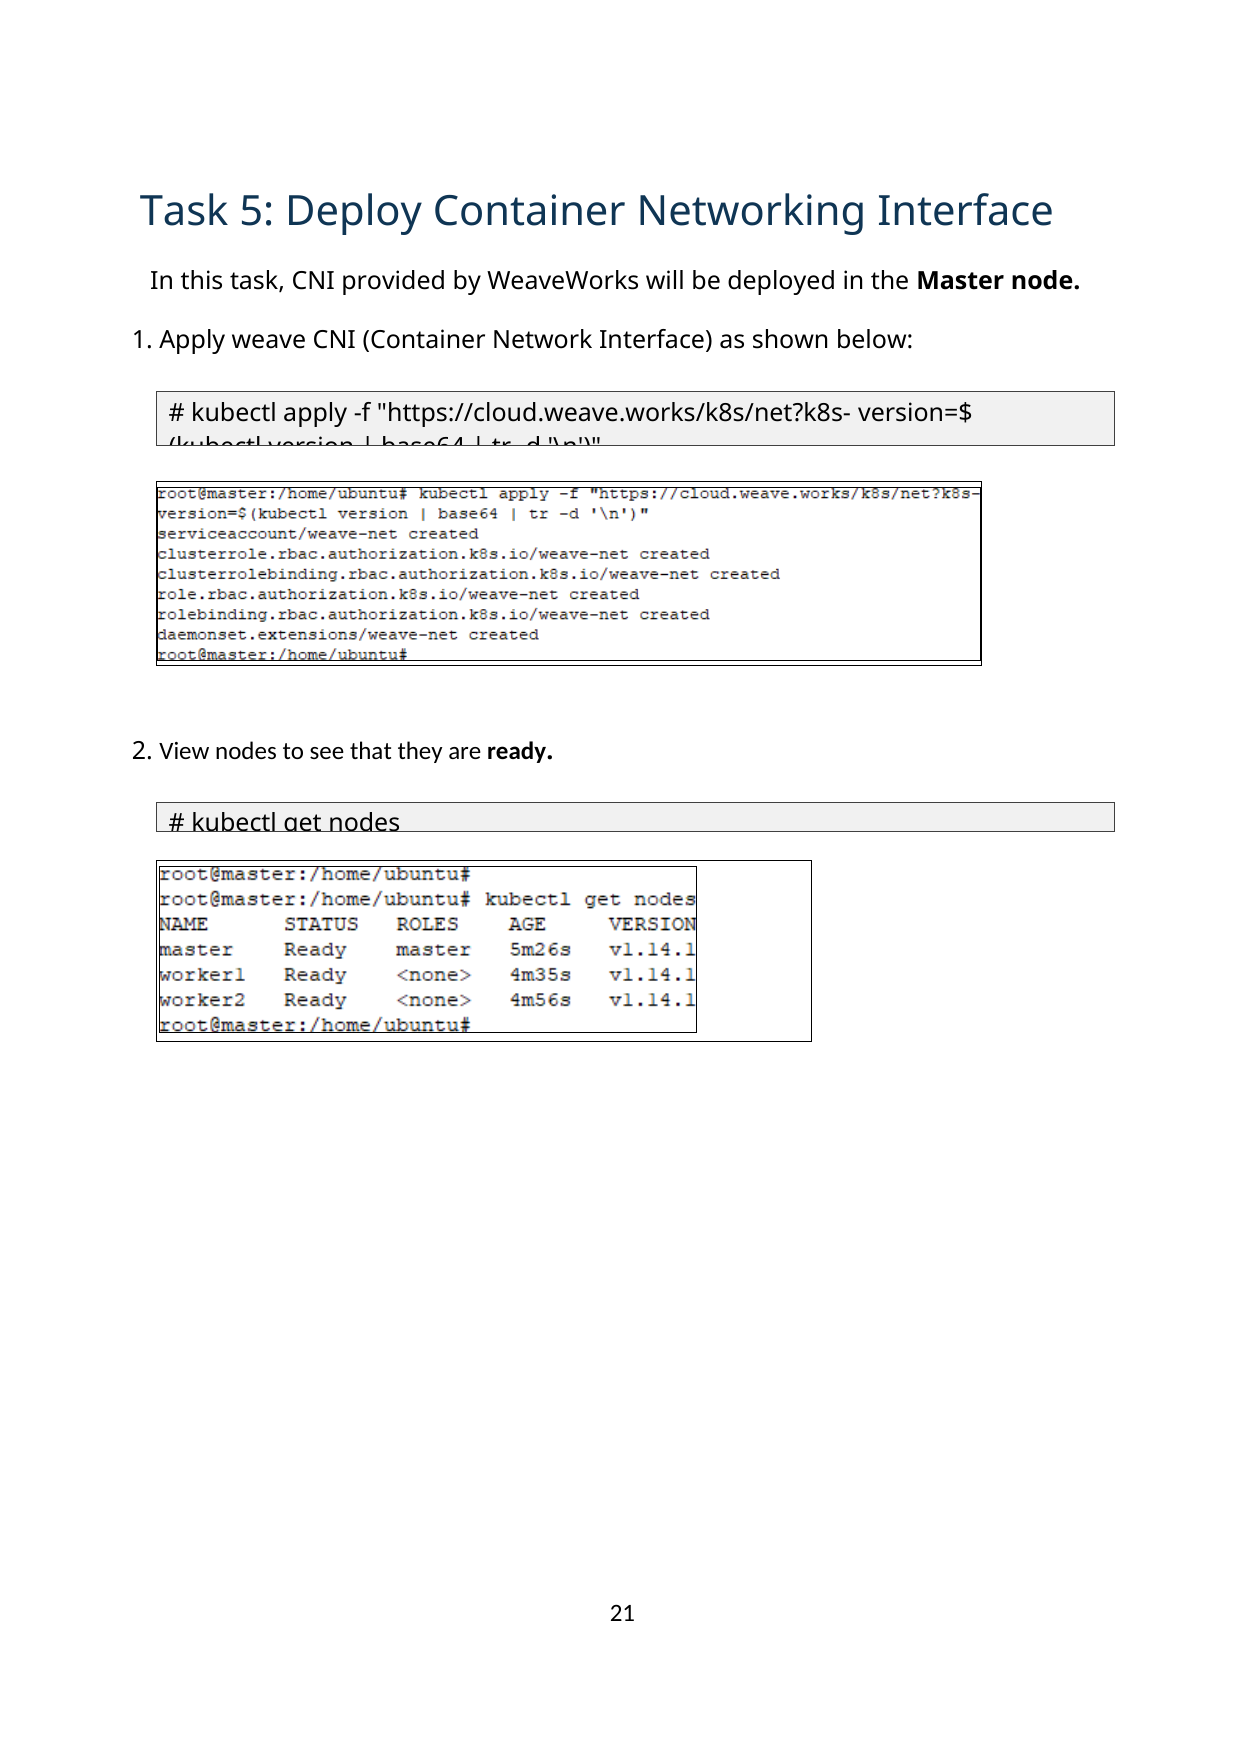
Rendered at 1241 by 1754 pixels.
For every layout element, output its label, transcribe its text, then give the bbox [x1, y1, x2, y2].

list View nodes to see that they are ready. [132, 732, 1105, 767]
text In this task, CNI provided by WeaveWorks will be deployed in the Master node. [150, 262, 1105, 296]
subtitle Task 5: Deploy Container Networking Interface [139, 181, 1105, 237]
list Apply weave CNI (Container Network Interface) as shown below: [132, 322, 1105, 356]
picture [160, 867, 696, 1032]
picture [158, 488, 980, 660]
